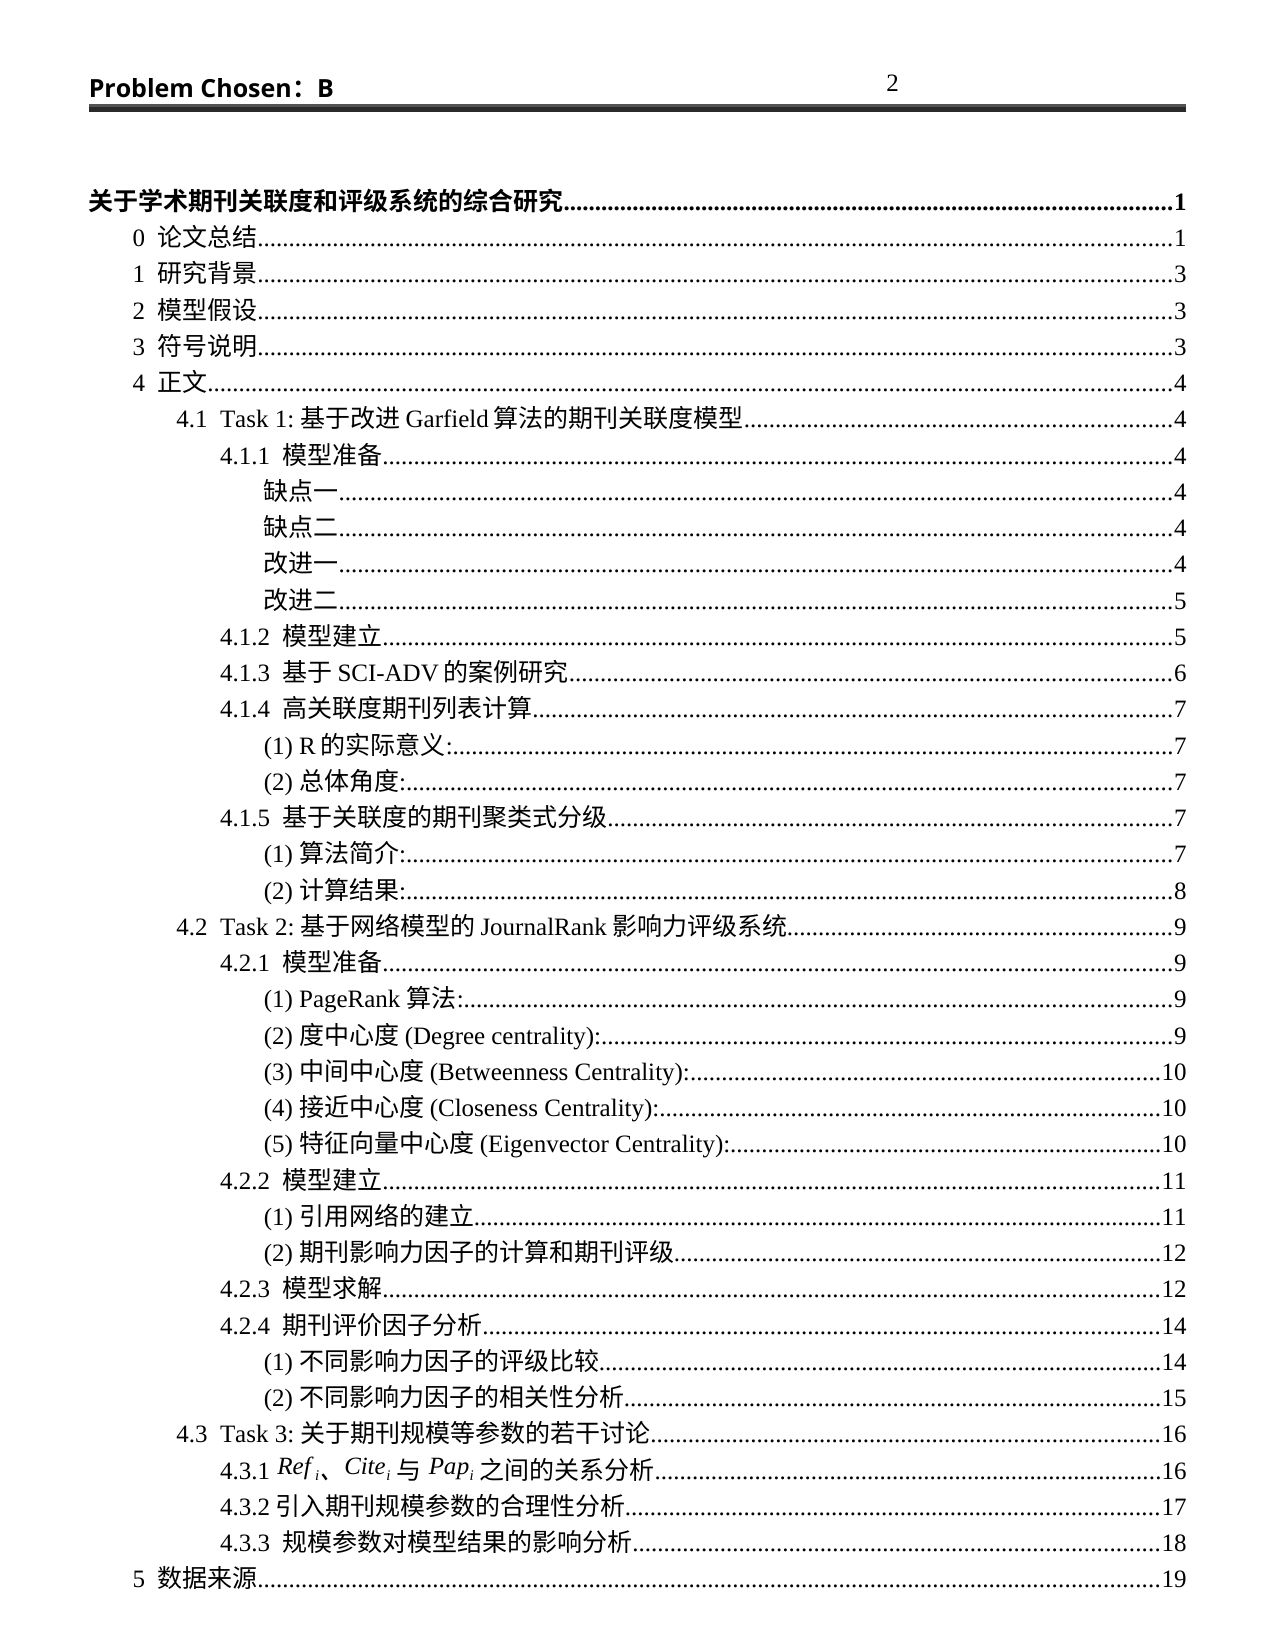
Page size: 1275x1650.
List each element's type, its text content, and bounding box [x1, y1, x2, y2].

text 4.1.4 高关联度期刊列表计算 7 [220, 689, 1186, 725]
text 2 模型假设 3 [132, 290, 1186, 326]
text 4.2 Task 2: 基于网络模型的JournalRank影响力评级系统 9 [176, 906, 1186, 943]
text 4.3 Task 3: 关于期刊规模等参数的若干讨论 16 [176, 1414, 1186, 1450]
text 4.1.2 模型建立 5 [220, 616, 1186, 653]
text (5) 特征向量中心度 (Eigenvector Centrality): 10 [263, 1124, 1186, 1160]
text 4.1.1 模型准备 4 [220, 435, 1186, 471]
text 0 论文总结 1 [132, 218, 1186, 254]
text 缺点二 4 [263, 508, 1186, 544]
text (3) 中间中心度 (Betweenness Centrality): 10 [263, 1051, 1186, 1088]
text 4.3.1 、 与 之间的关系分析 16 [220, 1450, 1186, 1486]
text (2) 计算结果: 8 [263, 870, 1186, 906]
text 4.2.3 模型求解 12 [220, 1269, 1186, 1305]
text 关于学术期刊关联度和评级系统的综合研究 1 [88, 181, 1186, 218]
text 4.2.2 模型建立 11 [220, 1160, 1186, 1196]
text (1) PageRank 算法: 9 [263, 979, 1186, 1015]
text (2) 总体角度: 7 [263, 761, 1186, 798]
text 5 数据来源 19 [132, 1559, 1186, 1595]
text 改进二 5 [263, 580, 1186, 616]
text (1) 引用网络的建立 11 [263, 1196, 1186, 1233]
text 4.2.4 期刊评价因子分析 14 [220, 1305, 1186, 1341]
text 缺点一 4 [263, 471, 1186, 508]
text (1) R的实际意义: 7 [263, 725, 1186, 761]
text 4 正文 4 [132, 363, 1186, 399]
text (4) 接近中心度 (Closeness Centrality): 10 [263, 1088, 1186, 1124]
text (2) 度中心度 (Degree centrality): 9 [263, 1015, 1186, 1051]
text (1) 不同影响力因子的评级比较 14 [263, 1341, 1186, 1378]
text 1 研究背景 3 [132, 254, 1186, 290]
text (2) 期刊影响力因子的计算和期刊评级 12 [263, 1233, 1186, 1269]
text 改进一 4 [263, 544, 1186, 580]
text 4.3.3 规模参数对模型结果的影响分析 18 [220, 1523, 1186, 1559]
text 4.1.3 基于SCI-ADV的案例研究 6 [220, 653, 1186, 689]
text 4.1 Task 1: 基于改进Garfield算法的期刊关联度模型 4 [176, 399, 1186, 435]
text 3 符号说明 3 [132, 326, 1186, 363]
text (2) 不同影响力因子的相关性分析 15 [263, 1378, 1186, 1414]
text 4.2.1 模型准备 9 [220, 943, 1186, 979]
text (1) 算法简介: 7 [263, 834, 1186, 870]
text 4.3.2引入期刊规模参数的合理性分析 17 [220, 1486, 1186, 1523]
text 4.1.5 基于关联度的期刊聚类式分级 7 [220, 798, 1186, 834]
